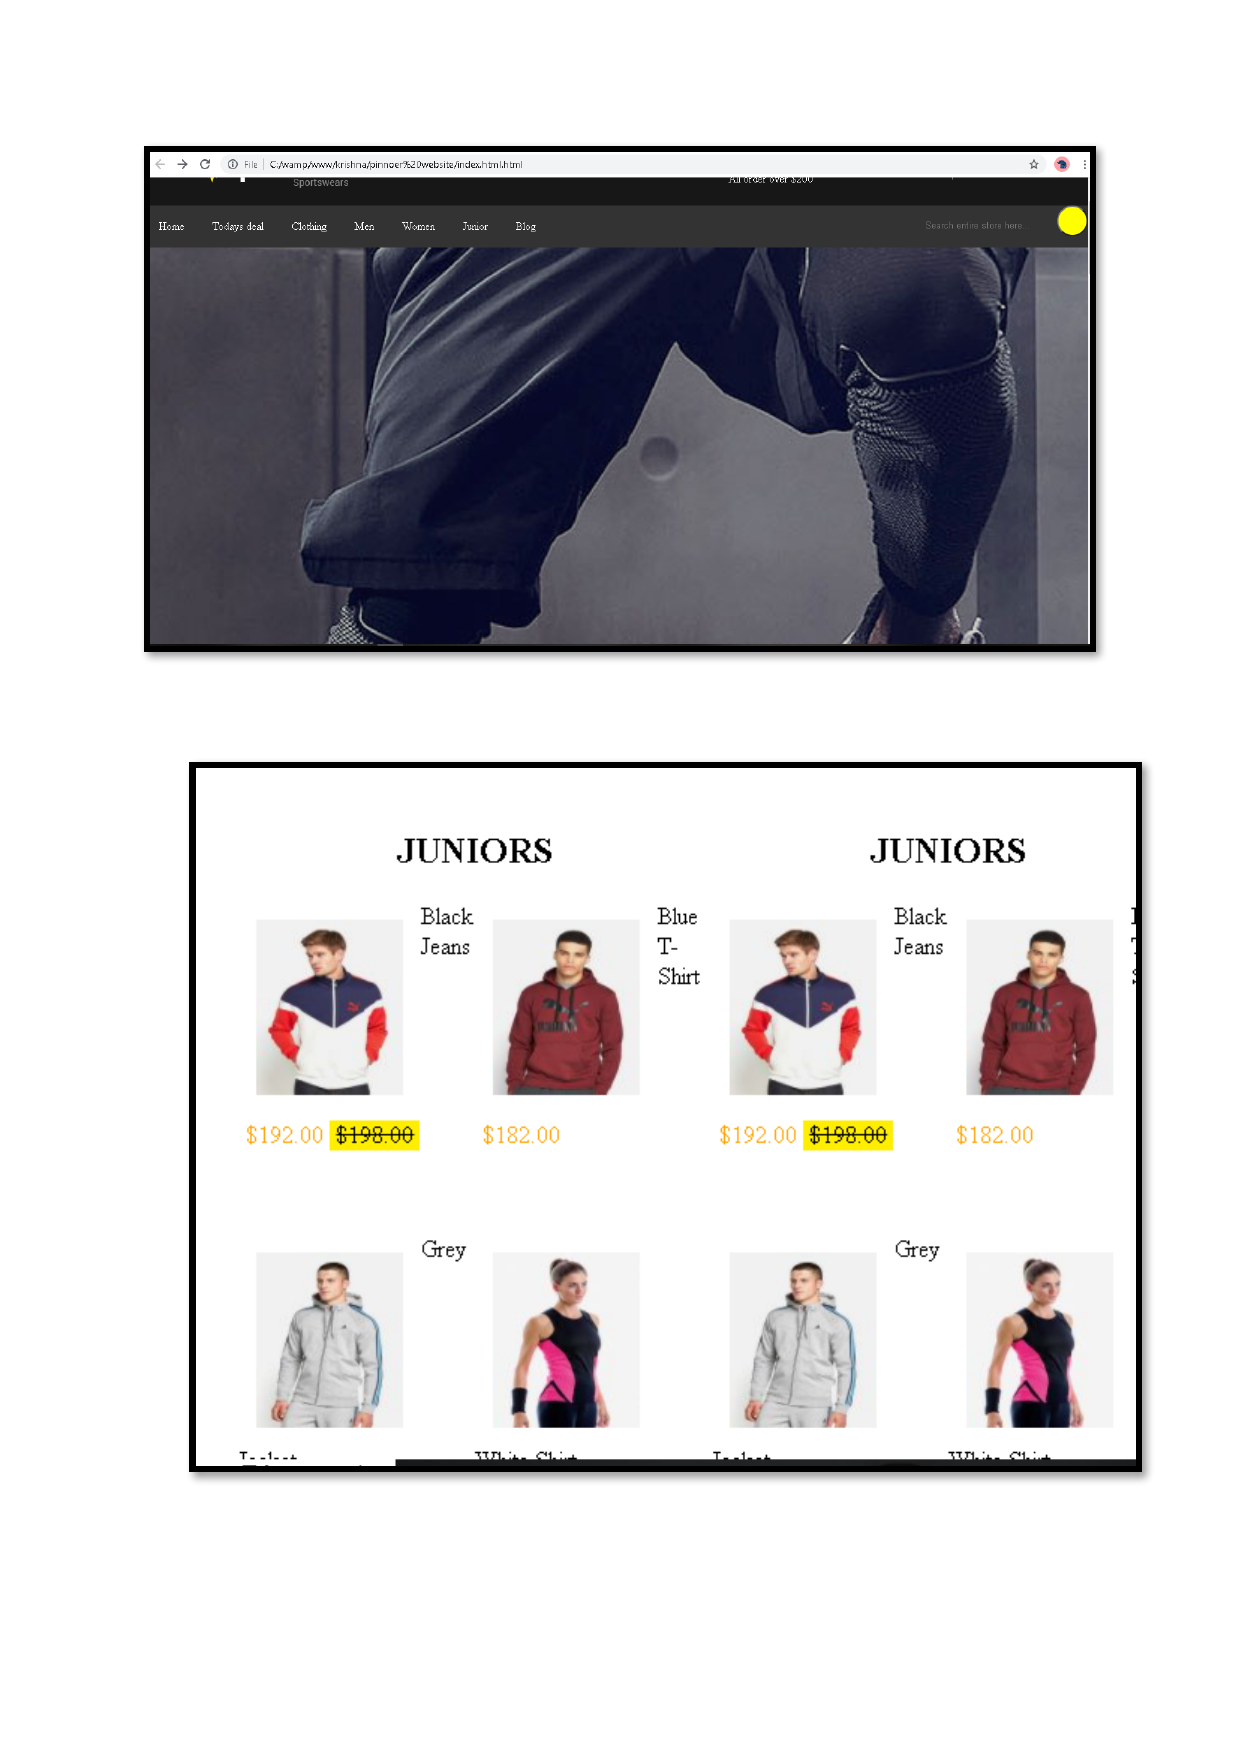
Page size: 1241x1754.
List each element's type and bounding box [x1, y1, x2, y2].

picture [150, 152, 1090, 646]
picture [196, 768, 1136, 1466]
